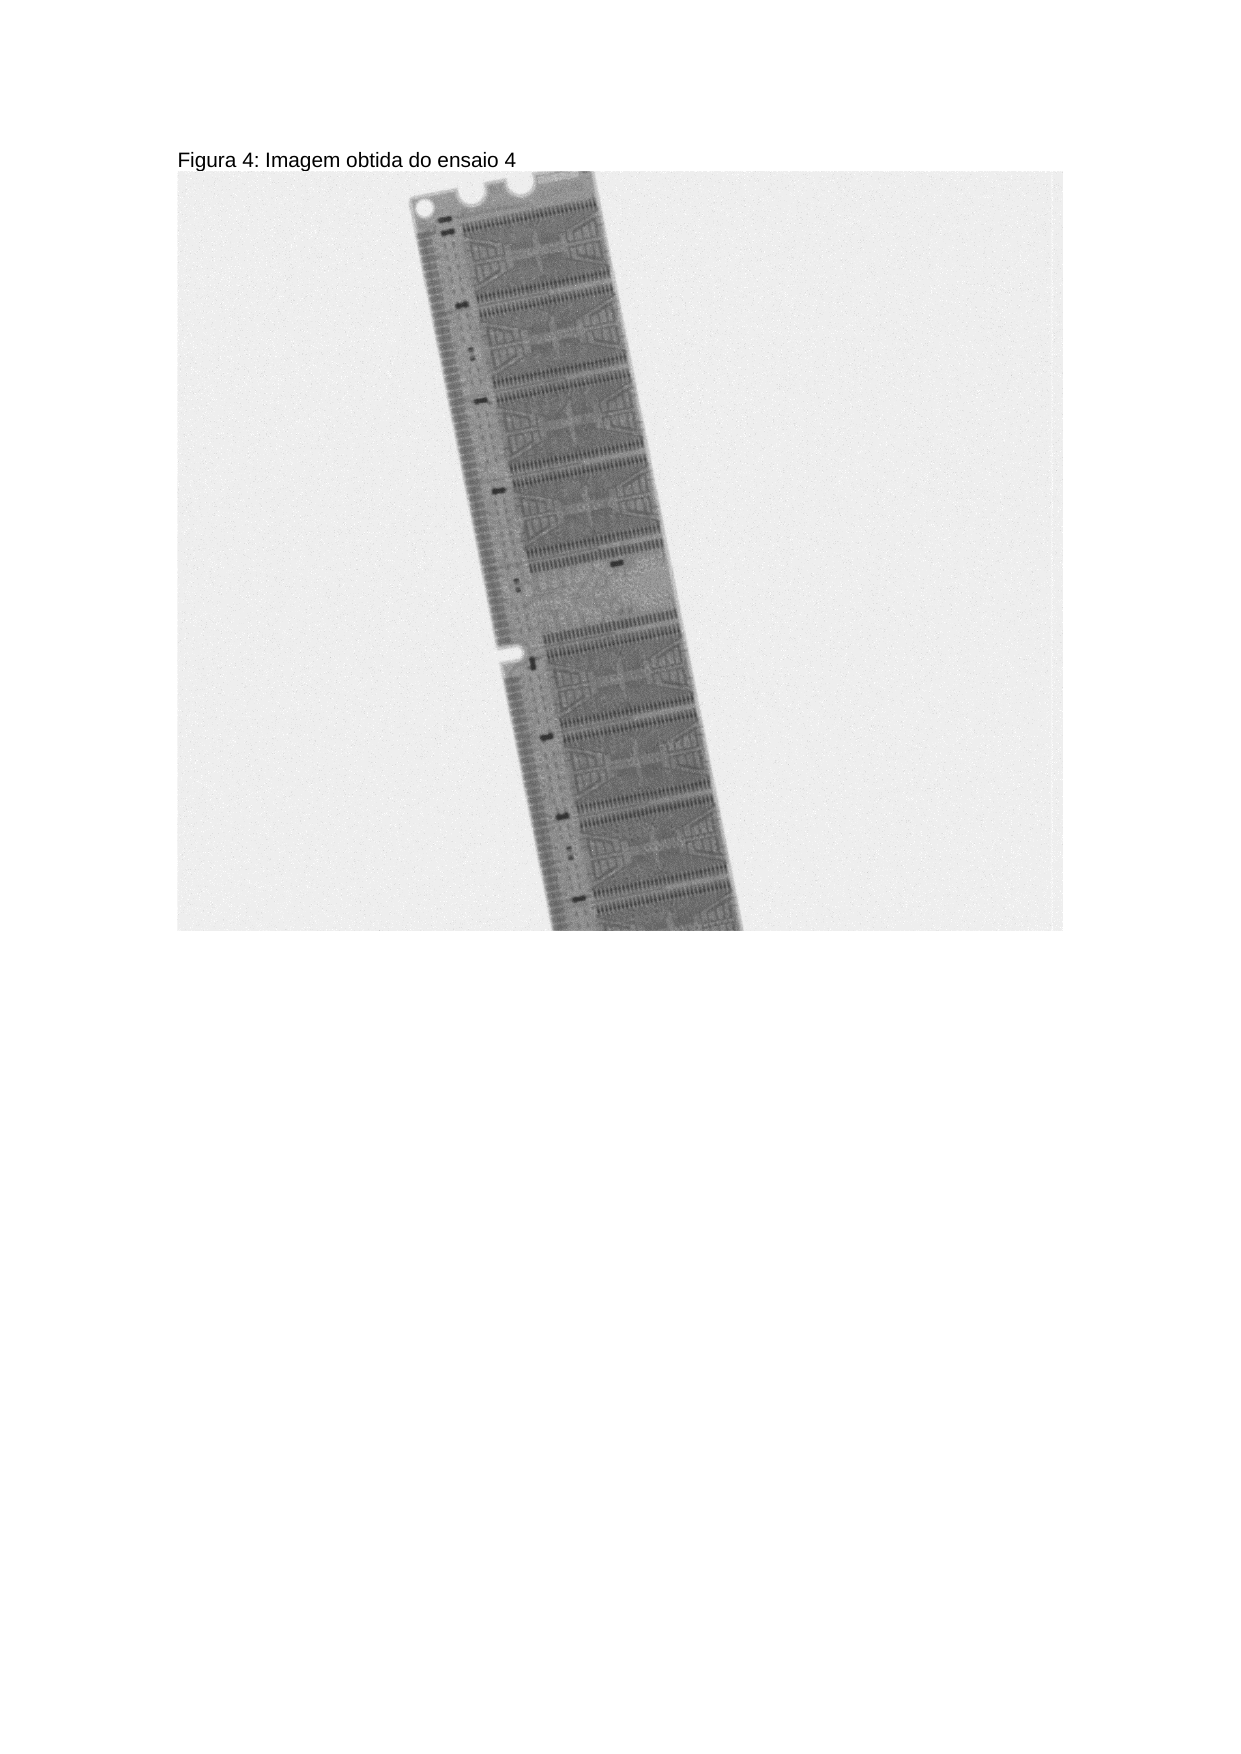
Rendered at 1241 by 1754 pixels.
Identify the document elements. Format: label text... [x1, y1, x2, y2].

picture [177, 171, 1063, 931]
text Figura 4: Imagem obtida do ensaio 4 [177, 148, 1063, 171]
